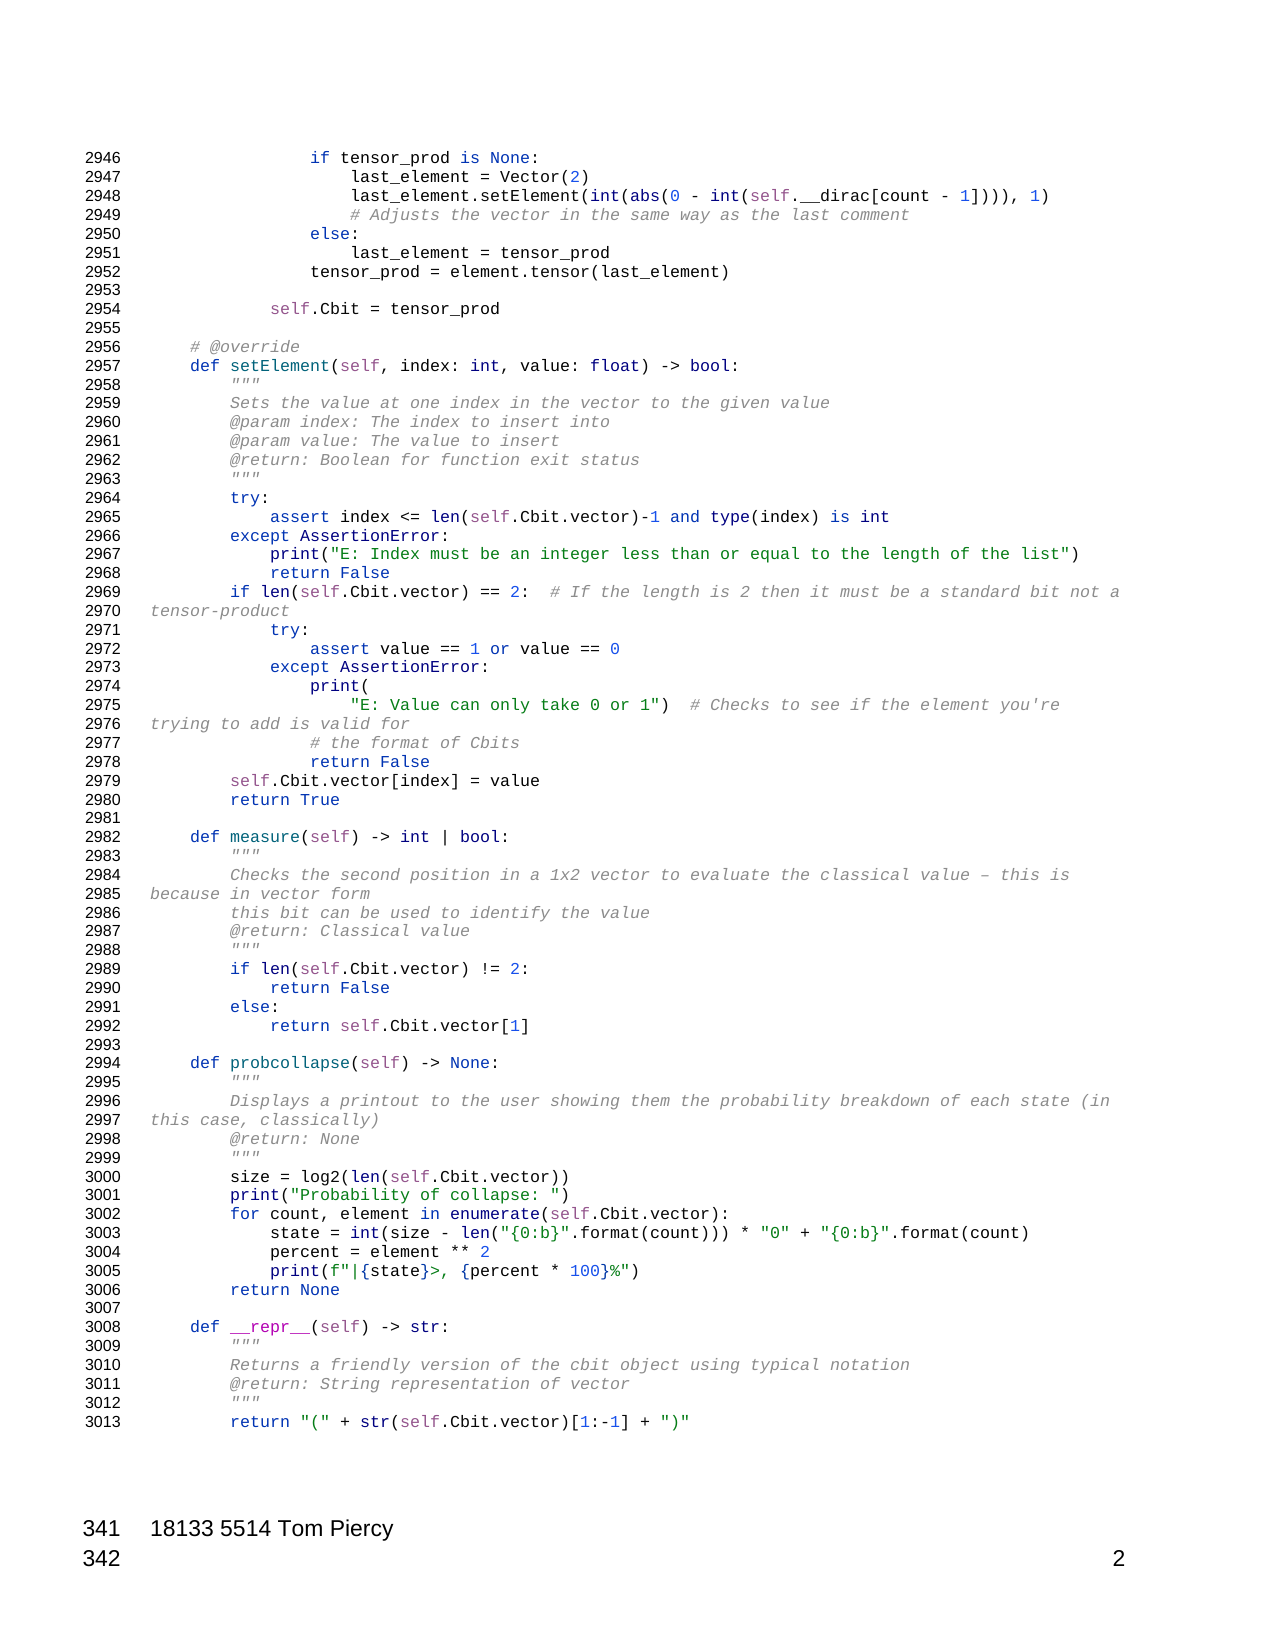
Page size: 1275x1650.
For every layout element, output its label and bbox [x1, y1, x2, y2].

text [150, 150, 1125, 1432]
picture [233, 833, 239, 842]
picture [293, 362, 299, 371]
